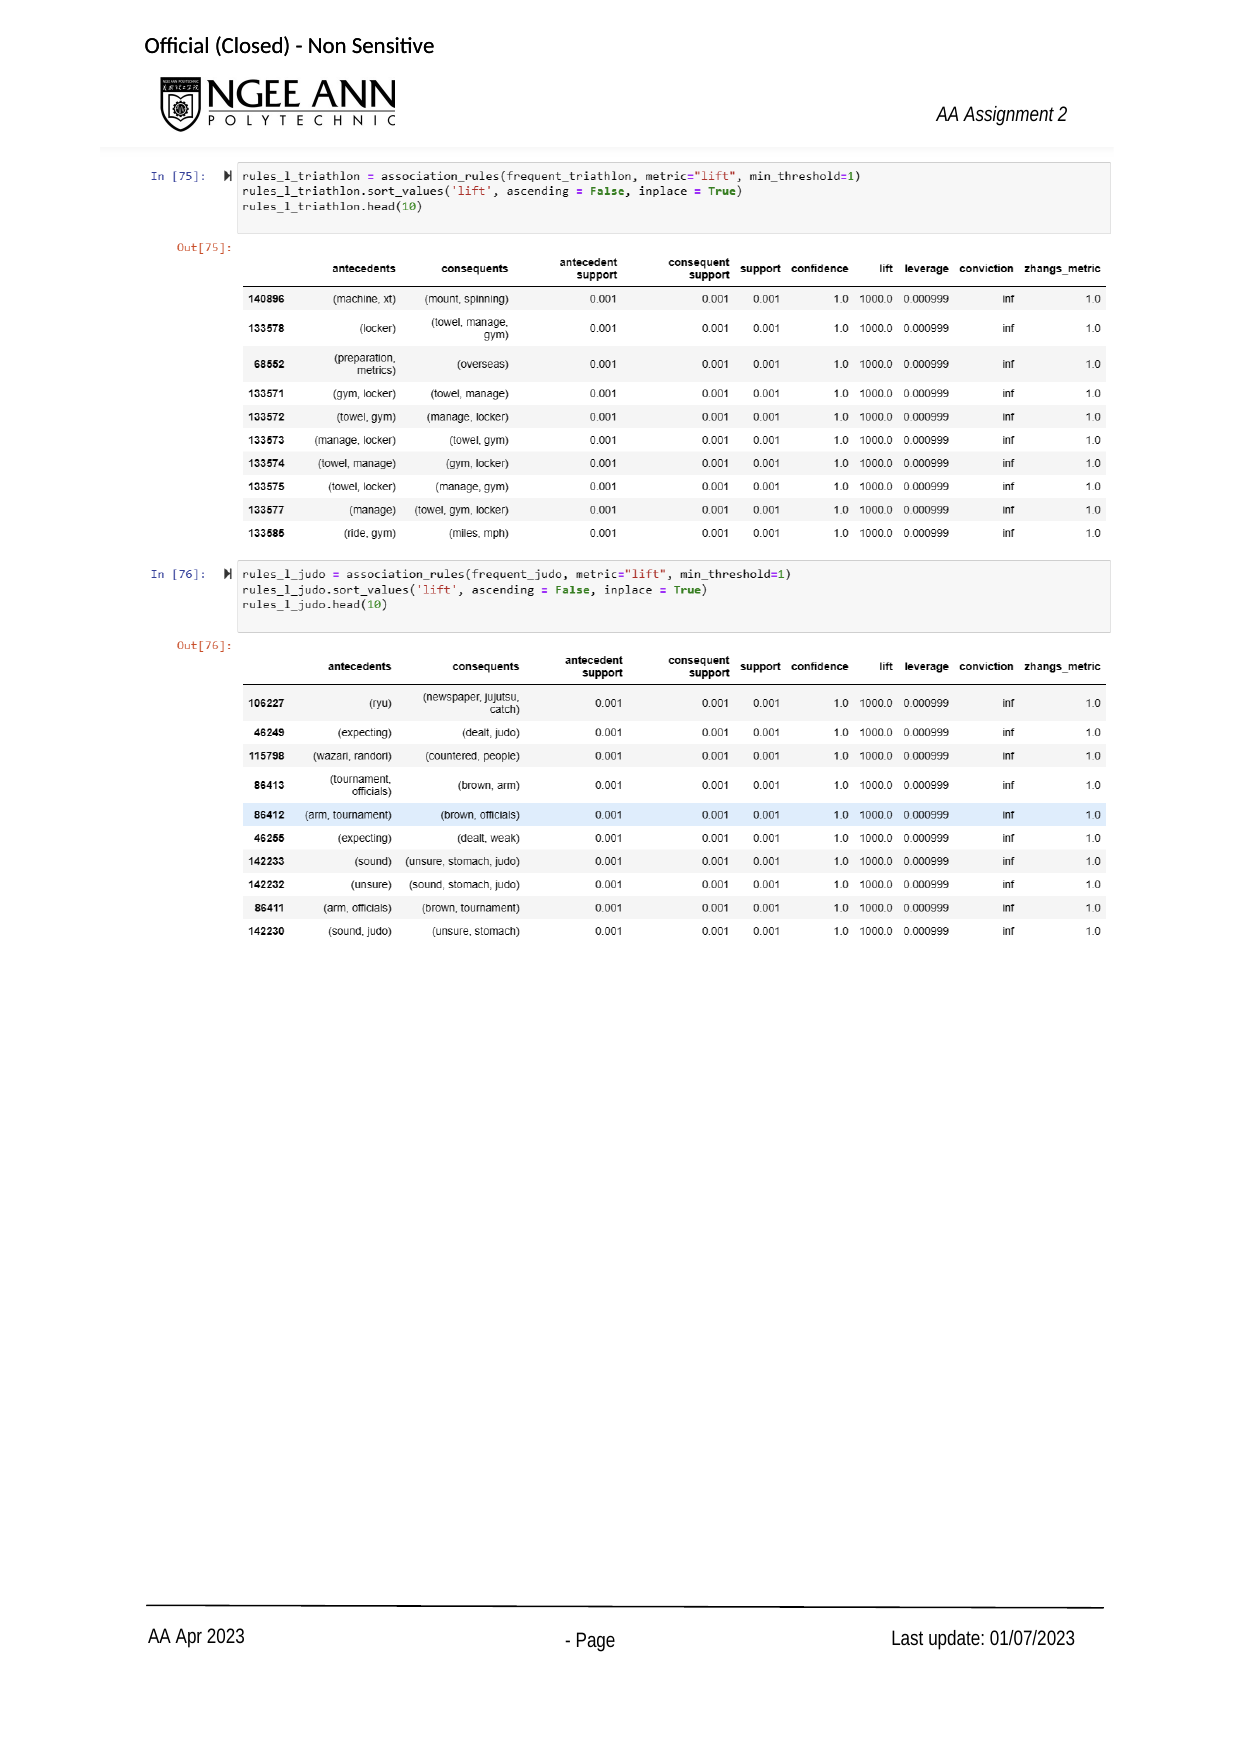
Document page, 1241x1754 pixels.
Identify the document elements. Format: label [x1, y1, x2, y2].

picture [100, 147, 1114, 953]
picture [160, 77, 395, 132]
